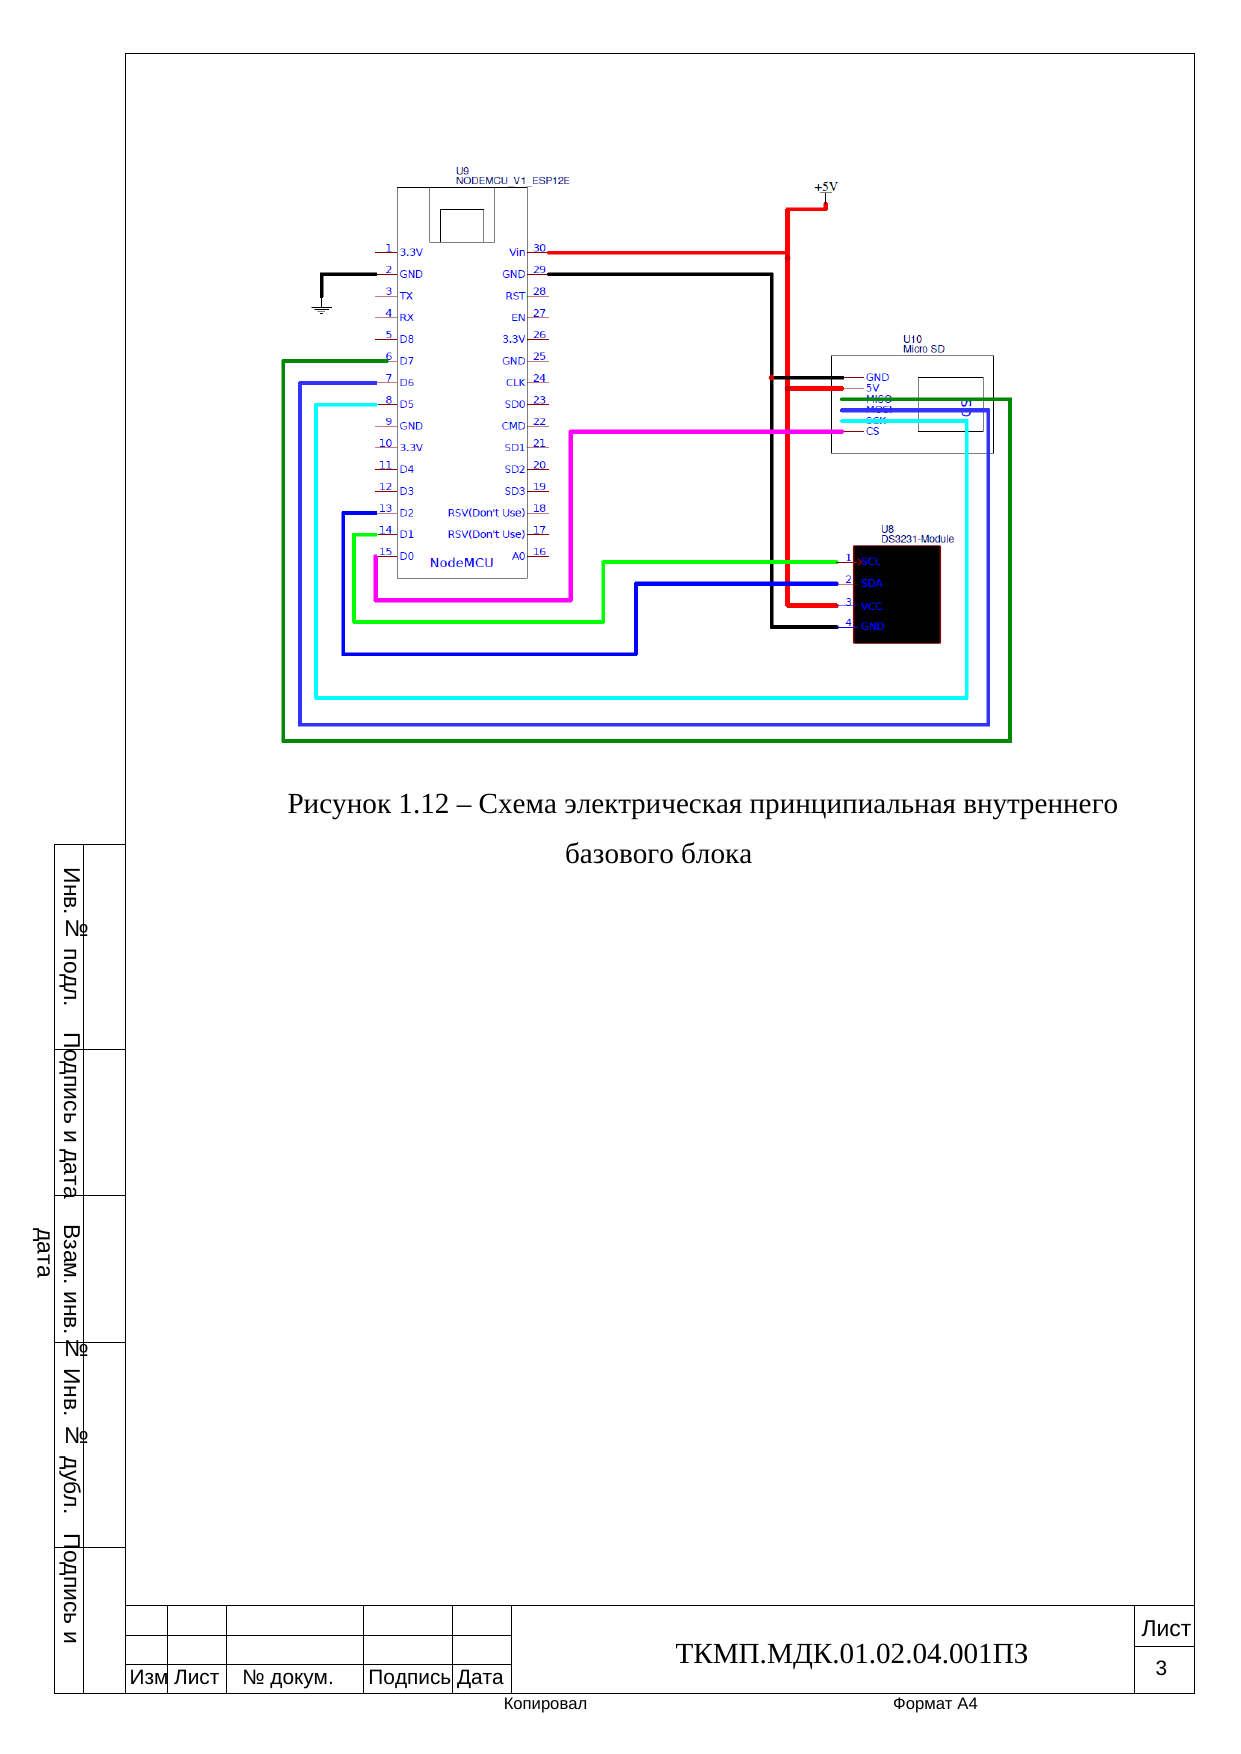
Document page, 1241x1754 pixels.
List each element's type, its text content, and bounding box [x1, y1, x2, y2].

text Рисунок 1.12 – Схема электрическая принципиальная внутреннего базового блока [165, 786, 1152, 870]
picture [254, 118, 1052, 772]
